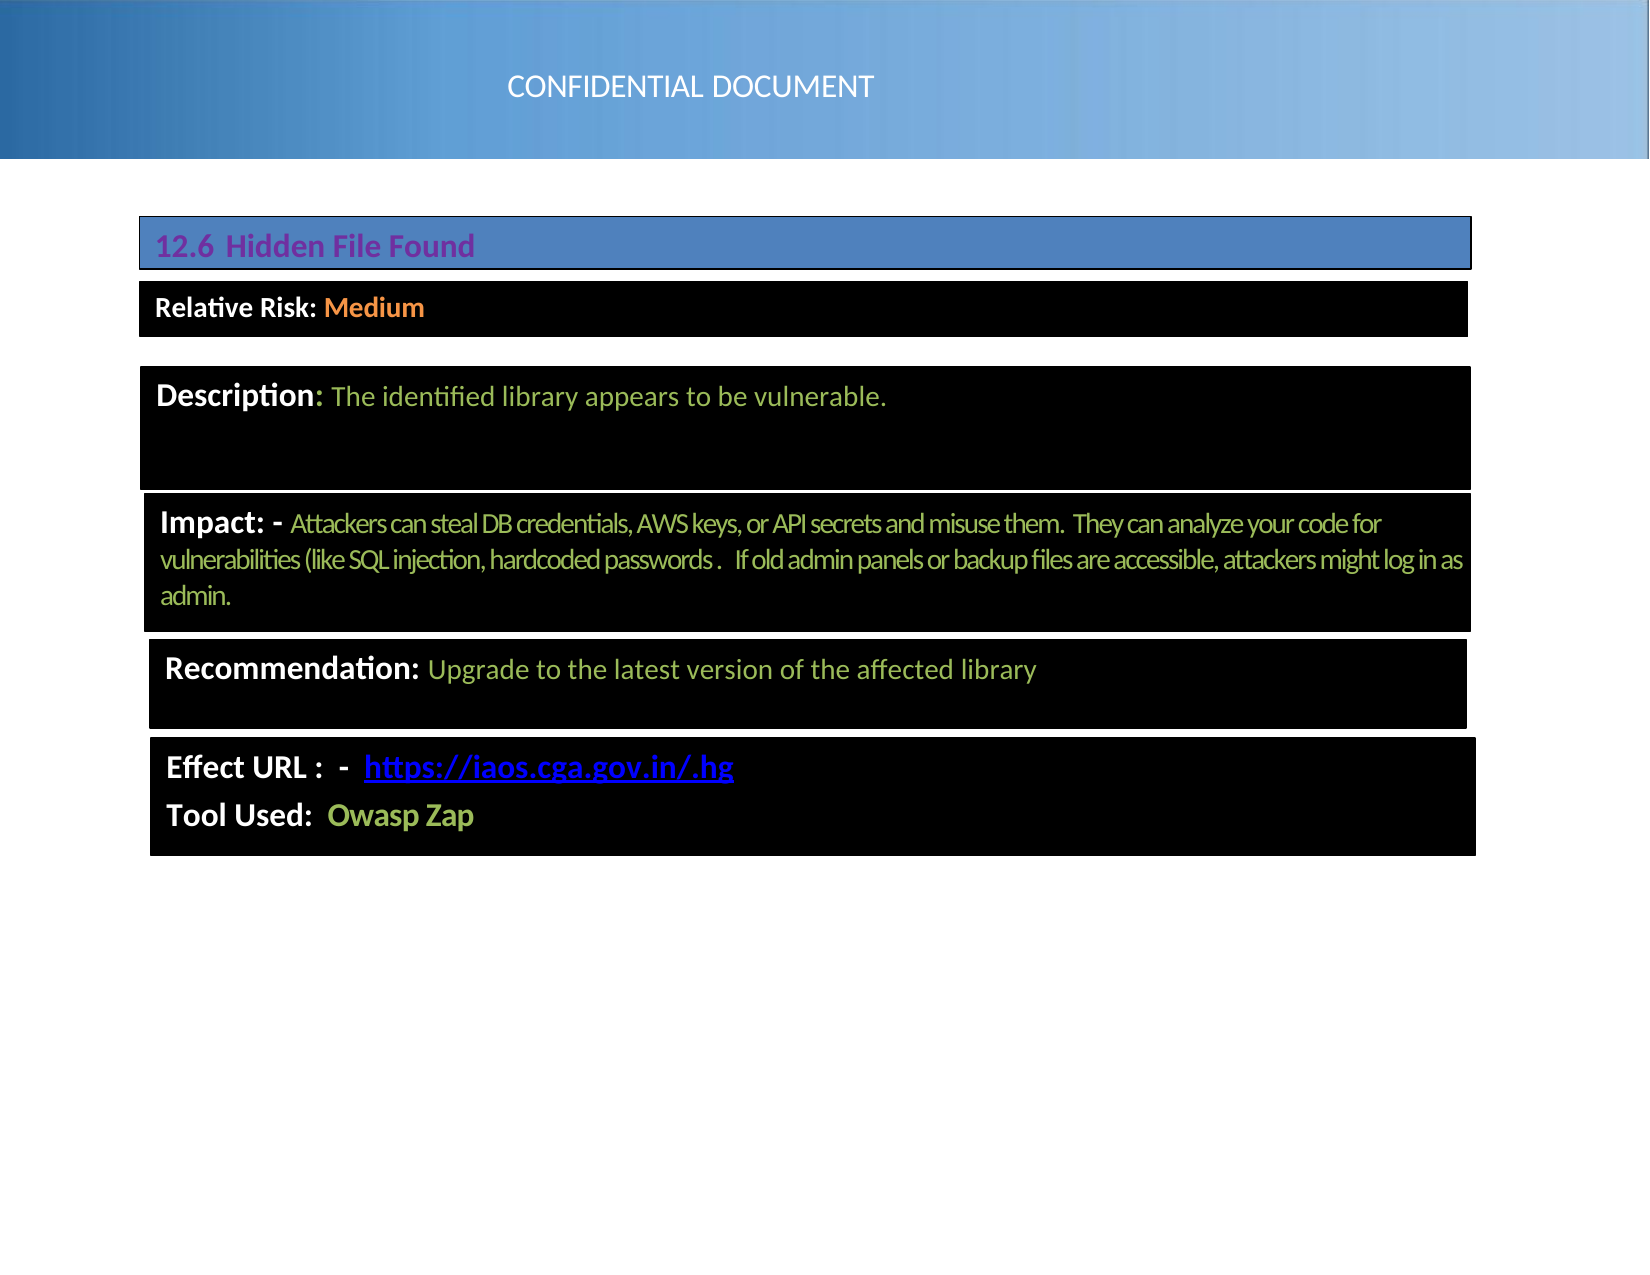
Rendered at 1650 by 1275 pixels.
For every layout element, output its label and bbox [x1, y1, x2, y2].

picture [0, 0, 1649, 159]
